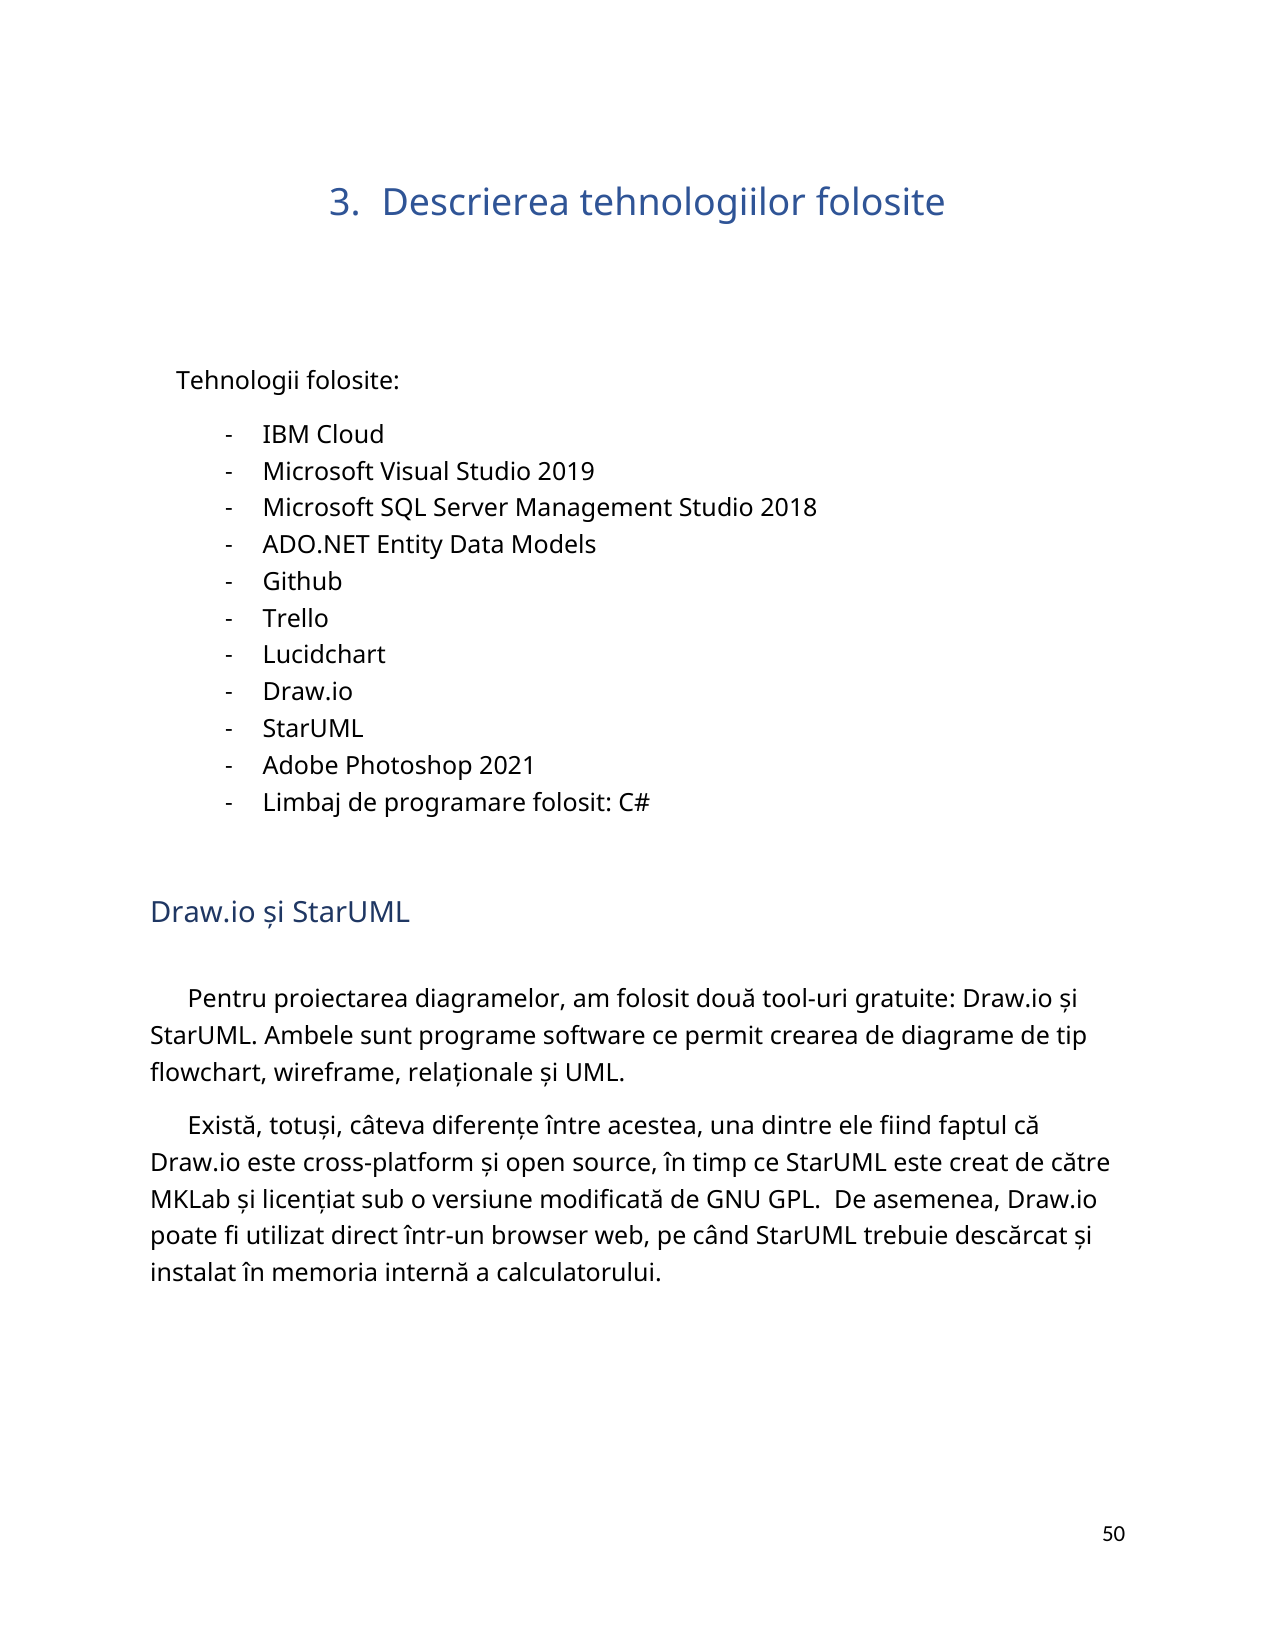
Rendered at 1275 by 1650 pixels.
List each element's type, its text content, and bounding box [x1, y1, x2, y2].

list StarUML [225, 711, 1125, 745]
subtitle Draw.io și StarUML [150, 891, 1125, 931]
list Github [225, 563, 1125, 598]
list Trello [225, 600, 1125, 634]
list Microsoft SQL Server Management Studio 2018 [225, 490, 1125, 524]
list Microsoft Visual Studio 2019 [225, 453, 1125, 487]
subtitle Descrierea tehnologiilor folosite [150, 175, 1125, 226]
list Adobe Photoshop 2021 [225, 747, 1125, 781]
list Draw.io [225, 674, 1125, 708]
text Pentru proiectarea diagramelor, am folosit două tool-uri gratuite: Draw.io și StarUML. Ambele sunt programe software ce permit crearea de diagrame de tip flowchart, wireframe, relaționale și UML. [150, 981, 1125, 1088]
list IBM Cloud [225, 416, 1125, 451]
list Lucidchart [225, 637, 1125, 671]
list ADO.NET Entity Data Models [225, 527, 1125, 561]
text Există, totuși, câteva diferențe între acestea, una dintre ele fiind faptul că Draw.io este cross-platform și open source, în timp ce StarUML este creat de către MKLab și licențiat sub o versiune modificată de GNU GPL. De asemenea, Draw.io poate fi utilizat direct într-un browser web, pe când StarUML trebuie descărcat și instalat în memoria internă a calculatorului. [150, 1108, 1125, 1289]
list Limbaj de programare folosit: C# [225, 784, 1125, 818]
text Tehnologii folosite: [150, 363, 1125, 397]
